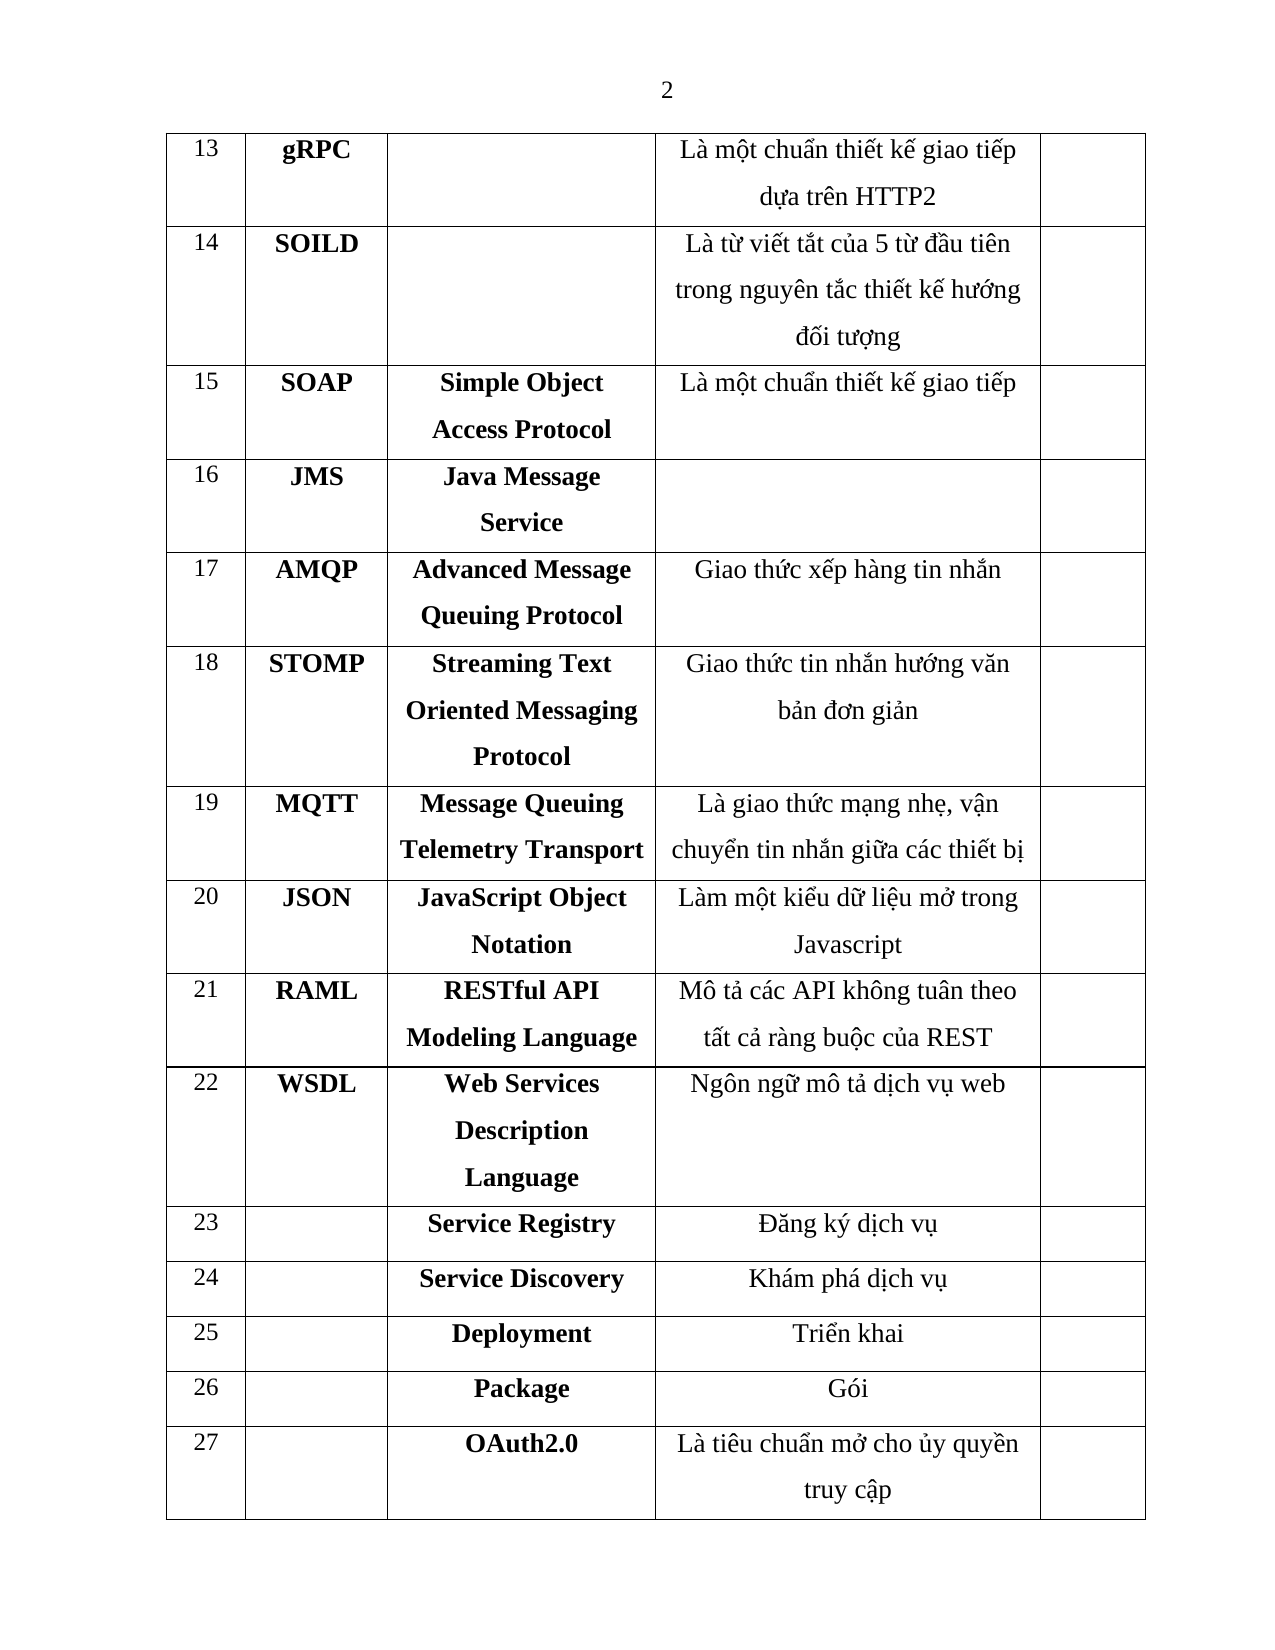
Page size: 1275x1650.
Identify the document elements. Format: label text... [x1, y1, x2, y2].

table_cell Deployment [388, 1317, 655, 1371]
table_cell 16 [167, 460, 245, 552]
table_cell [246, 1262, 387, 1316]
table_cell Simple Object Access Protocol [388, 366, 655, 458]
table_cell Là tiêu chuẩn mở cho ủy quyền truy cập [656, 1427, 1040, 1519]
table_cell JavaScript Object Notation [388, 881, 655, 973]
table_cell Triển khai [656, 1317, 1040, 1371]
table_cell 23 [167, 1207, 245, 1261]
table_cell [1041, 974, 1145, 1066]
table_cell 26 [167, 1372, 245, 1426]
table_cell Làm một kiểu dữ liệu mở trong Javascript [656, 881, 1040, 973]
table_cell Streaming Text Oriented Messaging Protocol [388, 647, 655, 786]
table_cell [1041, 227, 1145, 365]
table_cell [1041, 647, 1145, 786]
table_cell Giao thức tin nhắn hướng văn bản đơn giản [656, 647, 1040, 786]
table_cell [1041, 553, 1145, 646]
table_cell [1041, 1372, 1145, 1426]
table_cell AMQP [246, 553, 387, 646]
table_cell [1041, 460, 1145, 552]
table_cell Là một chuẩn thiết kế giao tiếp [656, 366, 1040, 458]
table_cell WSDL [246, 1068, 387, 1206]
table_cell 27 [167, 1427, 245, 1519]
table_cell gRPC [246, 134, 387, 226]
table_cell 15 [167, 366, 245, 458]
table_cell [1041, 1262, 1145, 1316]
table_cell OAuth2.0 [388, 1427, 655, 1519]
table_cell 25 [167, 1317, 245, 1371]
table_cell 21 [167, 974, 245, 1066]
table_cell Là giao thức mạng nhẹ, vận chuyển tin nhắn giữa các thiết bị [656, 787, 1040, 880]
table_cell 22 [167, 1068, 245, 1206]
table_cell Service Discovery [388, 1262, 655, 1316]
table_cell [1041, 134, 1145, 226]
table_cell [1041, 1317, 1145, 1371]
table_cell Web Services Description Language [388, 1068, 655, 1206]
table_cell 20 [167, 881, 245, 973]
table_cell Đăng ký dịch vụ [656, 1207, 1040, 1261]
table_cell Java Message Service [388, 460, 655, 552]
table_cell 19 [167, 787, 245, 880]
table_cell 18 [167, 647, 245, 786]
table_cell [388, 134, 655, 226]
table_cell Service Registry [388, 1207, 655, 1261]
table_cell Gói [656, 1372, 1040, 1426]
table_cell RESTful API Modeling Language [388, 974, 655, 1066]
table_cell 14 [167, 227, 245, 365]
table_cell Khám phá dịch vụ [656, 1262, 1040, 1316]
table_cell Là một chuẩn thiết kế giao tiếp dựa trên HTTP2 [656, 134, 1040, 226]
table_cell JMS [246, 460, 387, 552]
table_cell MQTT [246, 787, 387, 880]
table_cell [1041, 1427, 1145, 1519]
table_cell [388, 227, 655, 365]
table_cell Mô tả các API không tuân theo tất cả ràng buộc của REST [656, 974, 1040, 1066]
table_cell [246, 1372, 387, 1426]
table_cell JSON [246, 881, 387, 973]
table_cell Package [388, 1372, 655, 1426]
table_cell SOILD [246, 227, 387, 365]
table_cell [656, 460, 1040, 552]
table_cell RAML [246, 974, 387, 1066]
table_cell [246, 1207, 387, 1261]
table_cell [246, 1317, 387, 1371]
table_cell [1041, 1068, 1145, 1206]
table_cell [1041, 1207, 1145, 1261]
table_cell Giao thức xếp hàng tin nhắn [656, 553, 1040, 646]
table_cell 24 [167, 1262, 245, 1316]
table_cell SOAP [246, 366, 387, 458]
table_cell [246, 1427, 387, 1519]
table_cell Message Queuing Telemetry Transport [388, 787, 655, 880]
table_cell Ngôn ngữ mô tả dịch vụ web [656, 1068, 1040, 1206]
table_cell [1041, 366, 1145, 458]
table_cell Advanced Message Queuing Protocol [388, 553, 655, 646]
table_cell [1041, 881, 1145, 973]
table_cell 13 [167, 134, 245, 226]
table_cell 17 [167, 553, 245, 646]
table_cell [1041, 787, 1145, 880]
table_cell STOMP [246, 647, 387, 786]
table_cell Là từ viết tắt của 5 từ đầu tiên trong nguyên tắc thiết kế hướng đối tượng [656, 227, 1040, 365]
